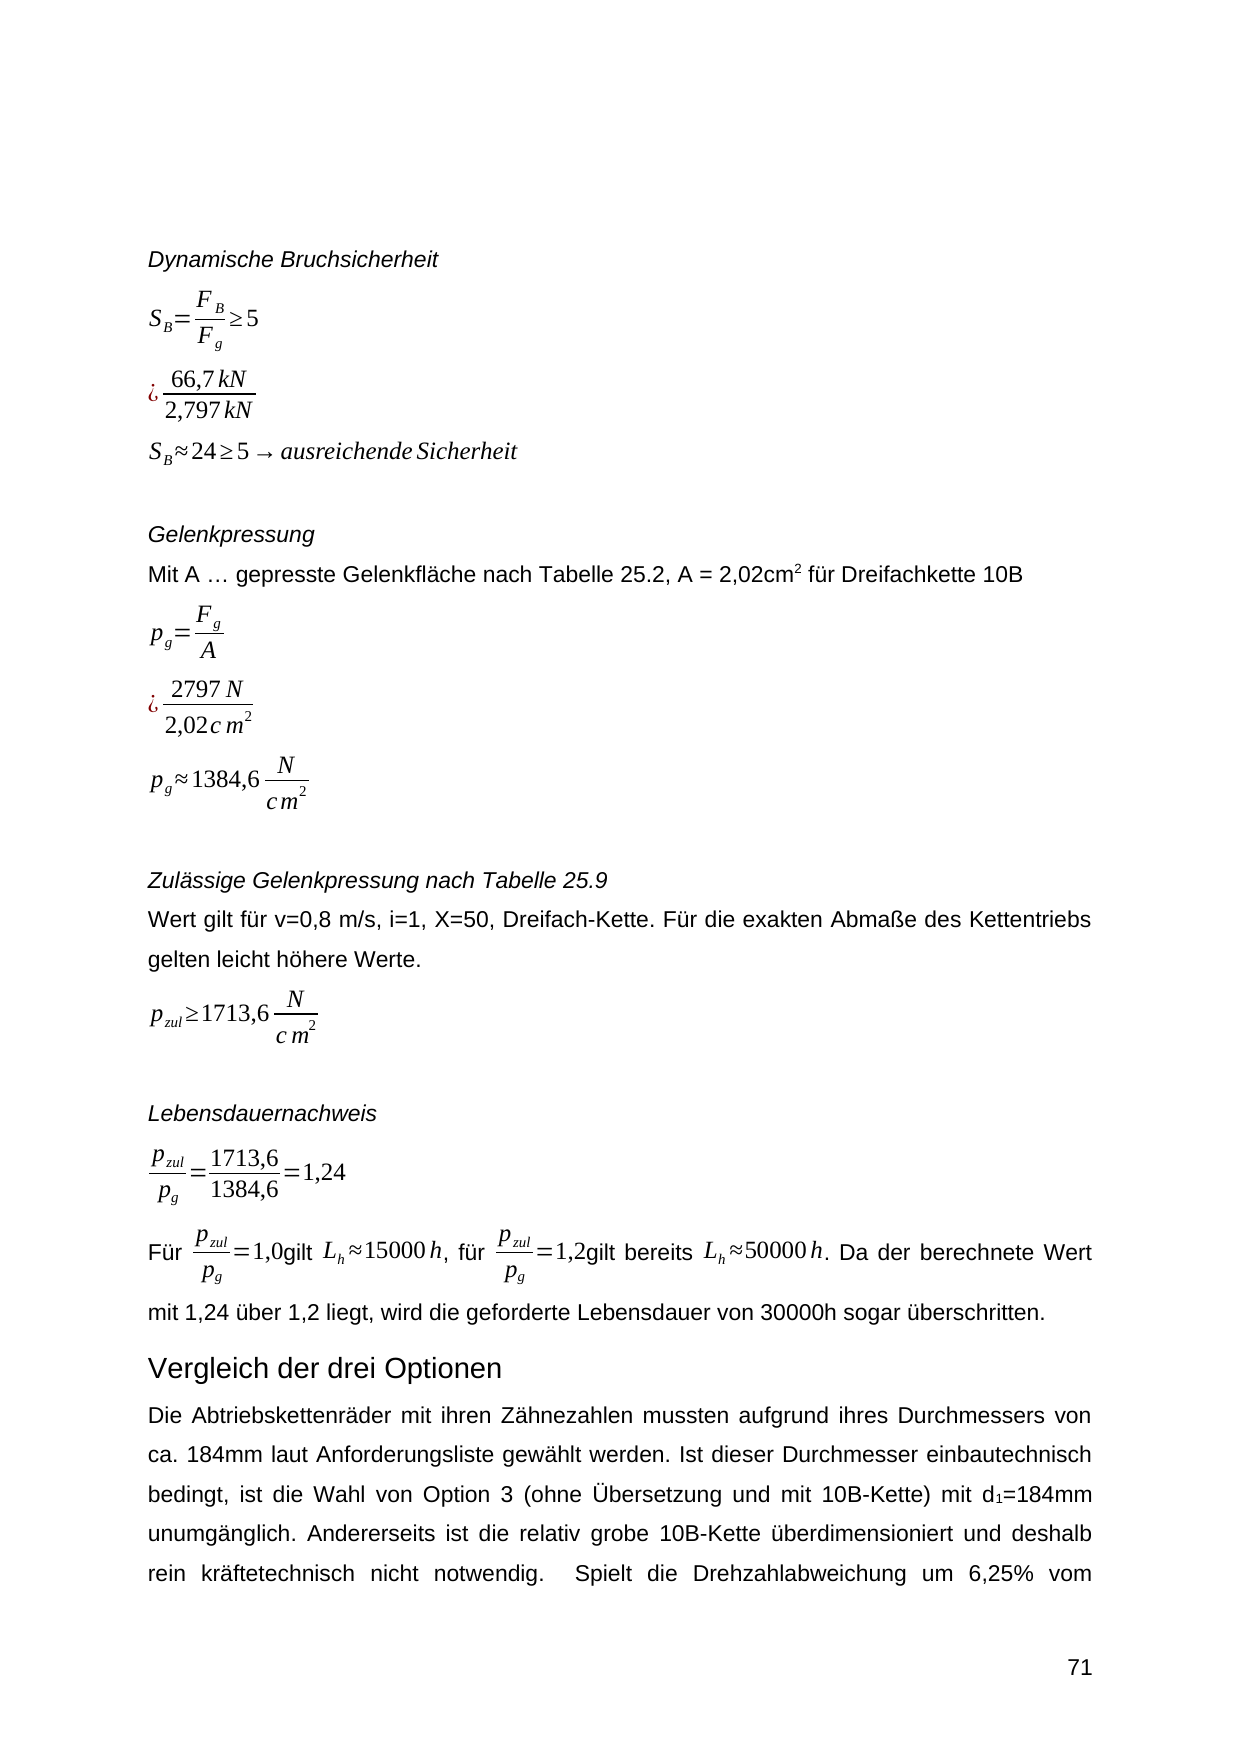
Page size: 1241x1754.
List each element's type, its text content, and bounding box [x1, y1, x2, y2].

text Dynamische Bruchsicherheit [148, 246, 1092, 273]
text Lebensdauernachweis [148, 1100, 1092, 1127]
text Vergleich der drei Optionen [148, 1351, 1092, 1385]
text Zulässige Gelenkpressung nach Tabelle 25.9 [148, 867, 1092, 893]
text Für gilt , für gilt bereits . Da der berechnete Wert mit 1,24 über 1,2 liegt, wird die geforderte Lebensdauer von 30000h sogar überschritten. [148, 1219, 1092, 1325]
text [148, 1402, 1092, 1586]
text Mit A … gepresste Gelenkfläche nach Tabelle 25.2, A = 2,02cm2 für Dreifachkette 10B [148, 561, 1092, 587]
text Gelenkpressung [148, 521, 1092, 548]
text Wert gilt für v=0,8 m/s, i=1, X=50, Dreifach-Kette. Für die exakten Abmaße des Kettentriebs gelten leicht höhere Werte. [148, 906, 1092, 972]
